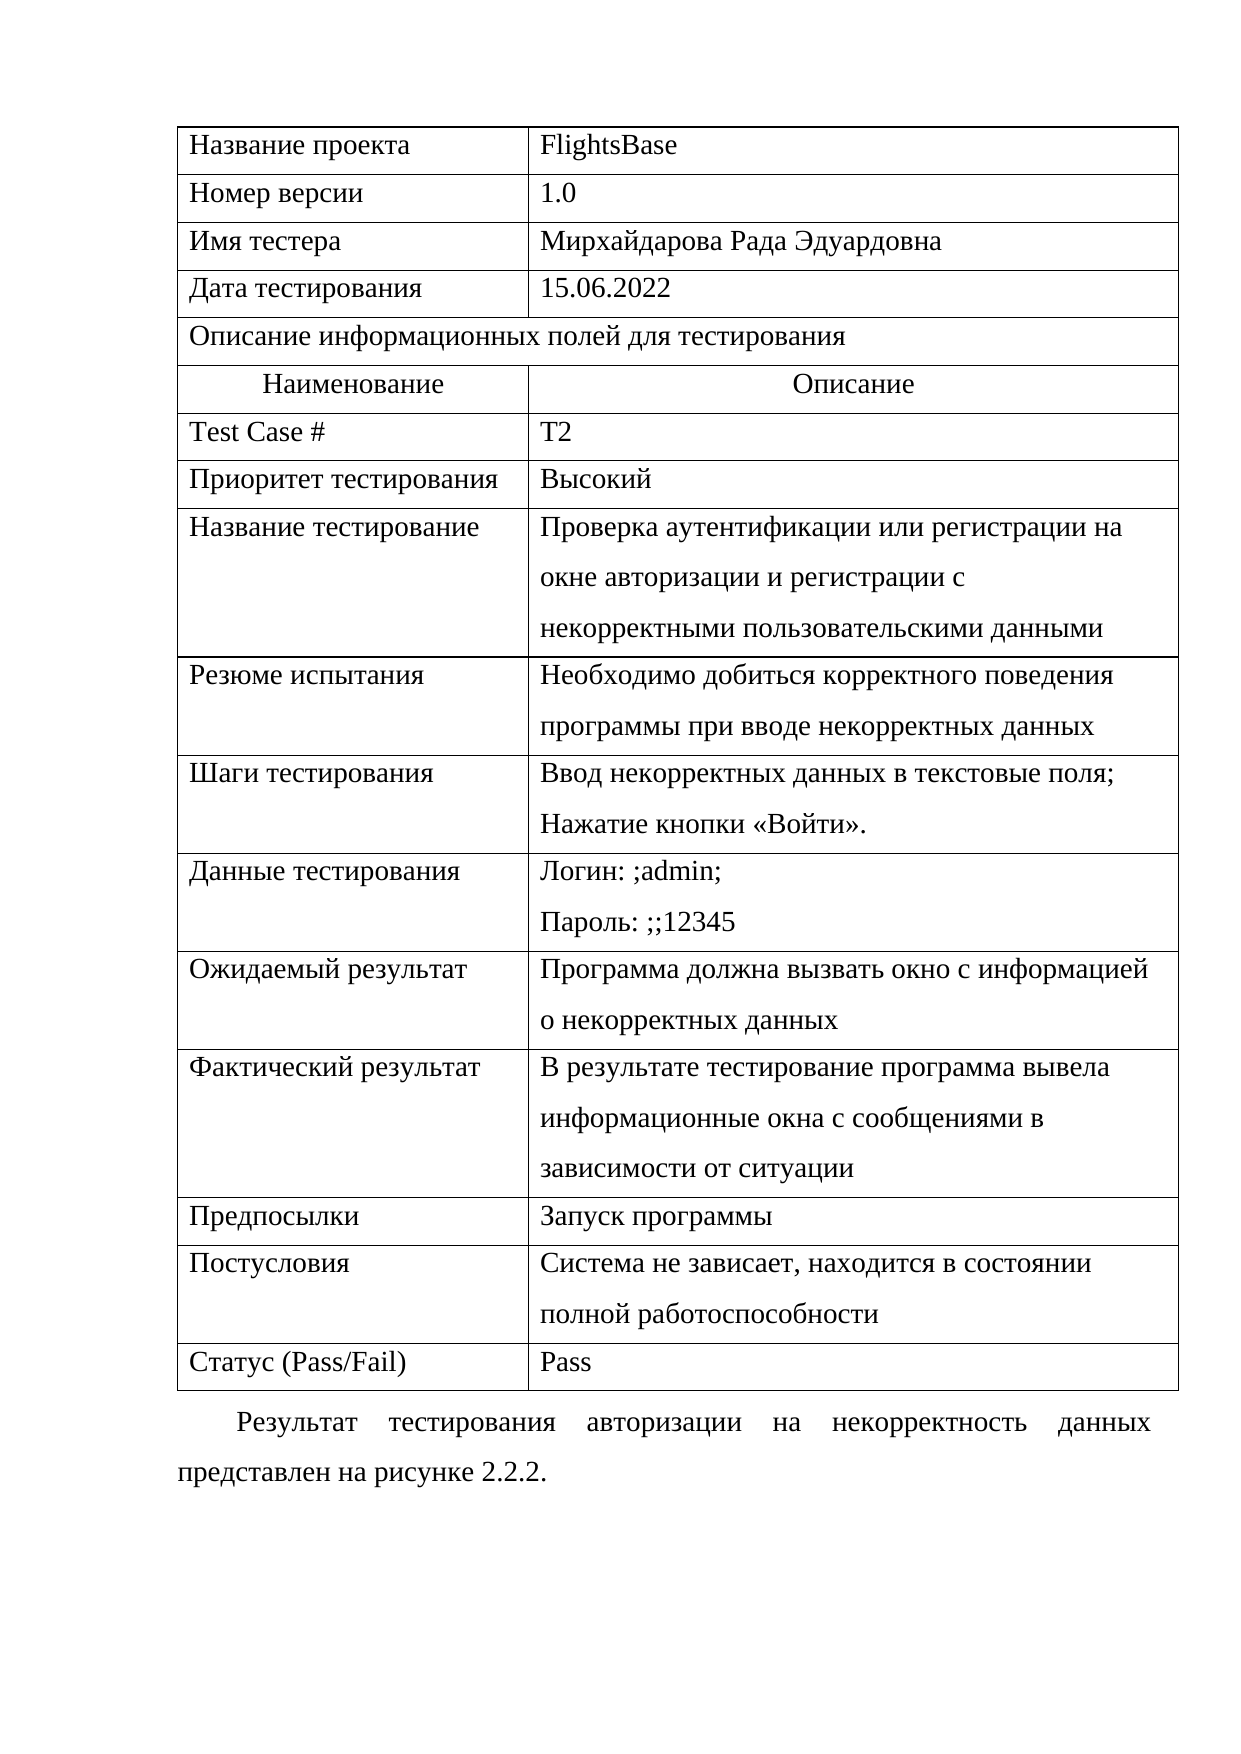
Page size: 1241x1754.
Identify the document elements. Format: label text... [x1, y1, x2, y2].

table_cell Предпосылки [178, 1198, 528, 1244]
table_cell Запуск программы [529, 1198, 1178, 1244]
table_cell Test Case # [178, 414, 528, 460]
table_cell Название проекта [178, 128, 528, 174]
table_cell Фактический результат [178, 1050, 528, 1197]
table_cell Шаги тестирования [178, 756, 528, 852]
table_cell Программа должна вызвать окно с информацией о некорректных данных [529, 952, 1178, 1048]
table_cell Номер версии [178, 175, 528, 222]
table_cell Ожидаемый результат [178, 952, 528, 1048]
table_cell Проверка аутентификации или регистрации на окне авторизации и регистрации с некорректными пользовательскими данными [529, 509, 1178, 656]
table_cell Статус (Pass/Fail) [178, 1344, 528, 1390]
table_cell 1.0 [529, 175, 1178, 222]
table_cell Резюме испытания [178, 658, 528, 754]
table_cell Pass [529, 1344, 1178, 1390]
table_cell Мирхайдарова Рада Эдуардовна [529, 223, 1178, 269]
table_cell Приоритет тестирования [178, 461, 528, 508]
table_cell Описание [529, 366, 1178, 413]
table_cell T2 [529, 414, 1178, 460]
table_cell Название тестирование [178, 509, 528, 656]
text Результат тестирования авторизации на некорректность данных представлен на рисунке 2.2.2. [177, 1404, 1152, 1488]
table_cell FlightsBase [529, 128, 1178, 174]
table_cell Постусловия [178, 1246, 528, 1343]
table_cell Ввод некорректных данных в текстовые поля; Нажатие кнопки «Войти». [529, 756, 1178, 852]
table_cell Имя тестера [178, 223, 528, 269]
table_cell Данные тестирования [178, 854, 528, 951]
table_cell В результате тестирование программа вывела информационные окна с сообщениями в зависимости от ситуации [529, 1050, 1178, 1197]
table_cell Логин: ;admin; Пароль: ;;12345 [529, 854, 1178, 951]
table_cell Дата тестирования [178, 271, 528, 317]
table_cell 15.06.2022 [529, 271, 1178, 317]
table_cell Описание информационных полей для тестирования [178, 318, 1178, 365]
table_cell Система не зависает, находится в состоянии полной работоспособности [529, 1246, 1178, 1343]
table_cell Необходимо добиться корректного поведения программы при вводе некорректных данных [529, 658, 1178, 754]
table_cell Наименование [178, 366, 528, 413]
table_cell Высокий [529, 461, 1178, 508]
